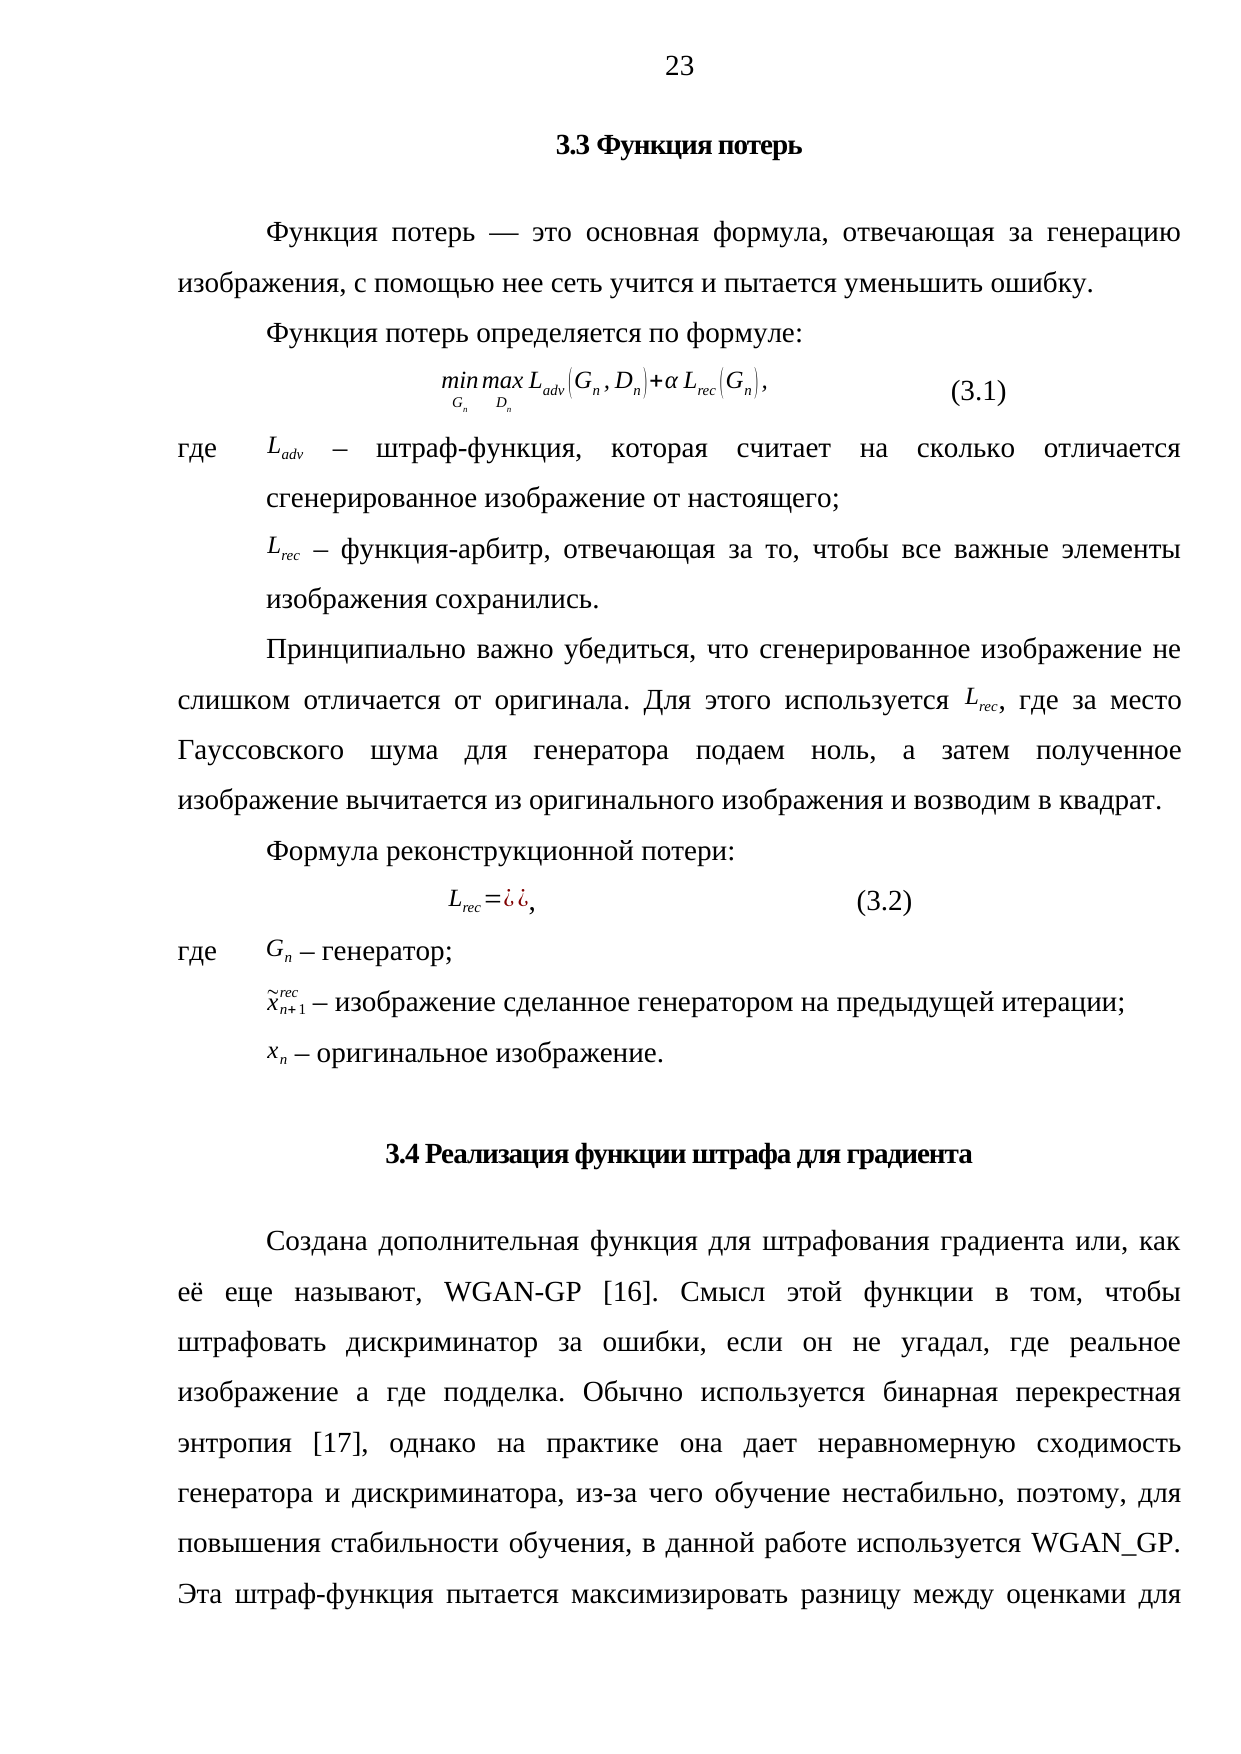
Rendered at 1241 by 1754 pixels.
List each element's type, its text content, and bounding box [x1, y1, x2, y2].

text Функция потерь — это основная формула, отвечающая за генерацию изображения, с помощью нее сеть учится и пытается уменьшить ошибку. [177, 214, 1182, 298]
text Принципиально важно убедиться, что сгенерированное изображение не слишком отличается от оригинала. Для этого используется , где за место Гауссовского шума для генератора подаем ноль, а затем полученное изображение вычитается из оригинального изображения и возводим в квадрат. [177, 632, 1182, 816]
text Формула реконструкционной потери: [177, 833, 1182, 866]
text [177, 1223, 1182, 1609]
text – функция-арбитр, отвечающая за то, чтобы все важные элементы изображения сохранились. [266, 531, 1182, 615]
text где – штраф-функция, которая считает на сколько отличается сгенерированное изображение от настоящего; [177, 430, 1182, 514]
text где – генератор; [177, 933, 1182, 967]
text – изображение сделанное генератором на предыдущей итерации; [266, 984, 1182, 1019]
text Функция потерь определяется по формуле: [177, 315, 1182, 349]
text 3.3 Функция потерь [177, 127, 1182, 160]
text 3.4 Реализация функции штрафа для градиента [177, 1136, 1182, 1169]
text (3.1) [266, 366, 1182, 413]
text , (3.2) [177, 883, 1182, 917]
text – оригинальное изображение. [266, 1035, 1182, 1069]
